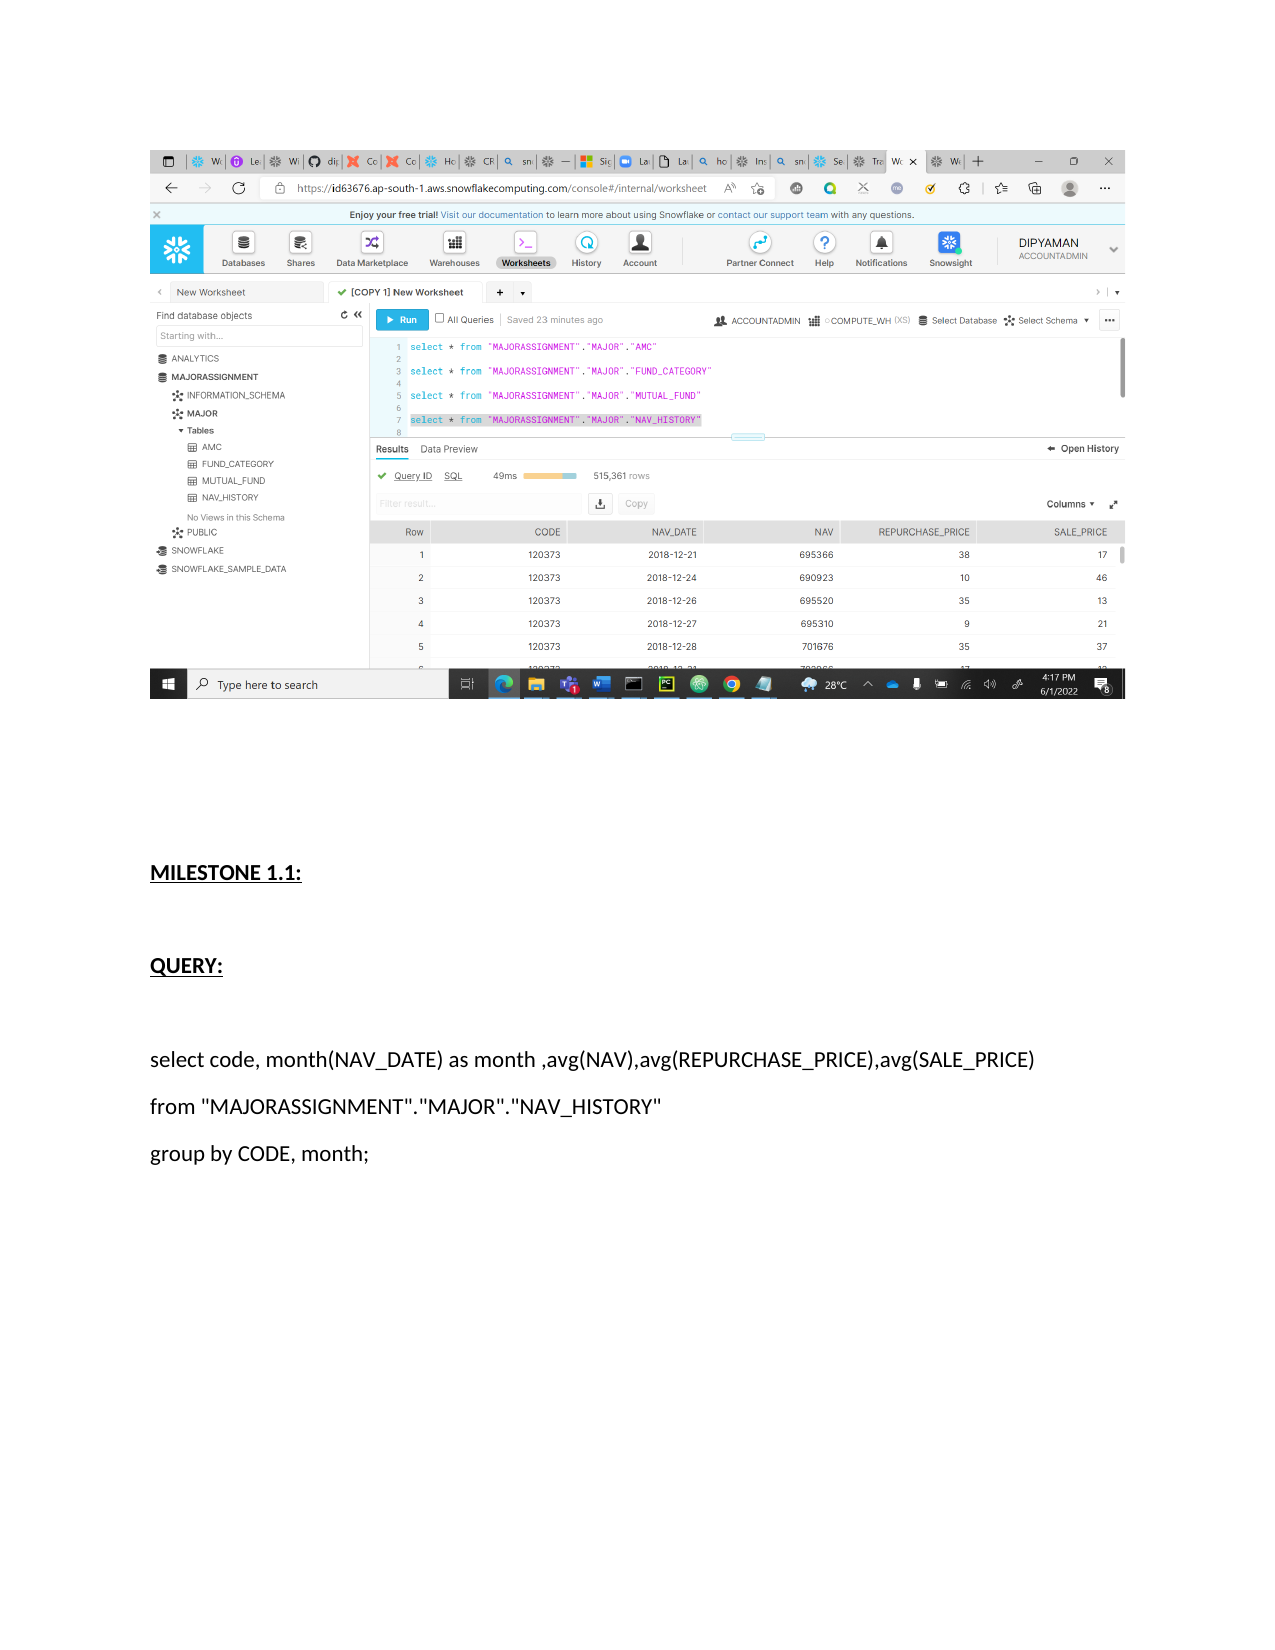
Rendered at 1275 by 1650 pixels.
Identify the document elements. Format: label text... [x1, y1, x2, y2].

text QUERY: [150, 952, 1125, 980]
text select code, month(NAV_DATE) as month ,avg(NAV),avg(REPURCHASE_PRICE),avg(SALE_PRICE) [150, 1045, 1125, 1073]
picture [150, 150, 1125, 699]
text MILESTONE 1.1: [150, 858, 1125, 886]
text group by CODE, month; [150, 1139, 1125, 1167]
text from "MAJORASSIGNMENT"."MAJOR"."NAV_HISTORY" [150, 1092, 1125, 1120]
